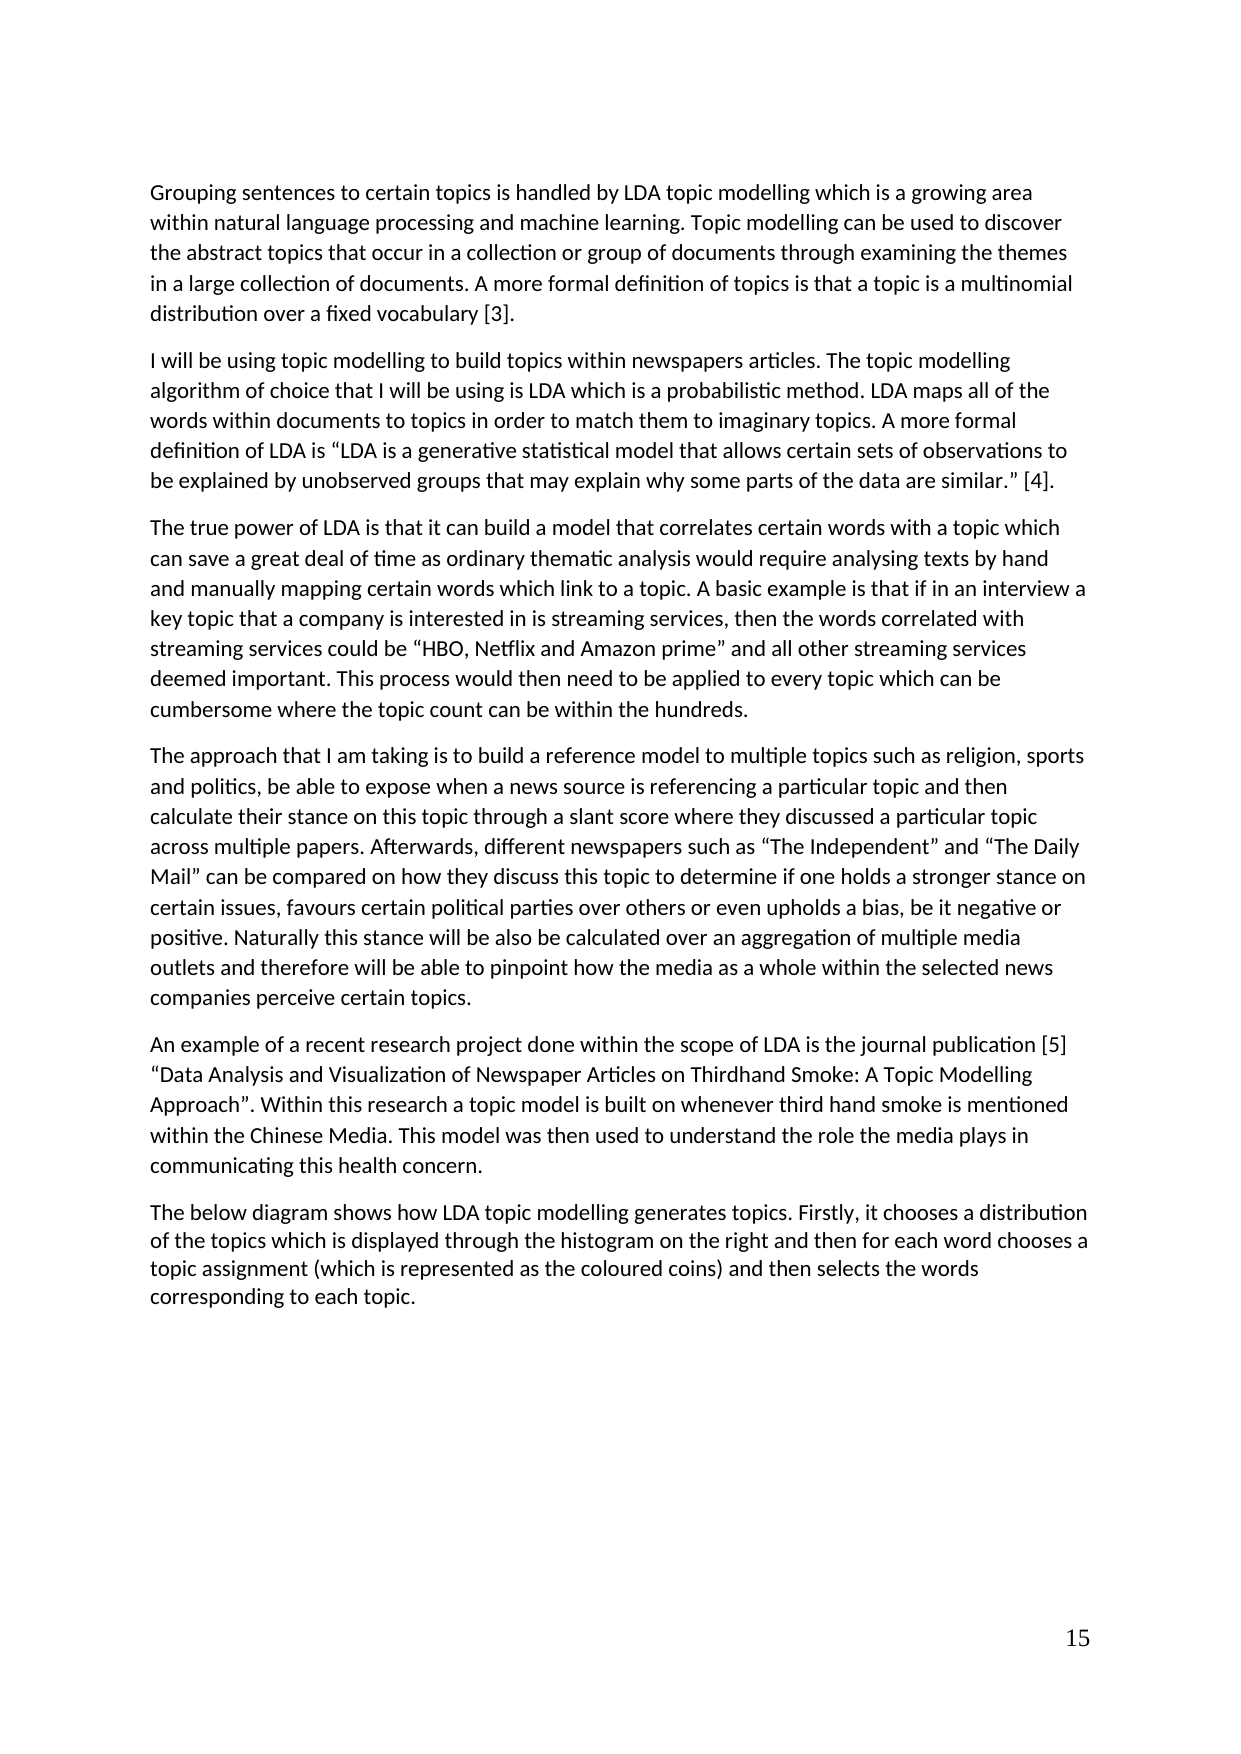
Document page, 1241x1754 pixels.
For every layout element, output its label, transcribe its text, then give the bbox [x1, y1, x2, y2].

text An example of a recent research project done within the scope of LDA is the journal publication [5] “Data Analysis and Visualization of Newspaper Articles on Thirdhand Smoke: A Topic Modelling Approach”. Within this research a topic model is built on whenever third hand smoke is mentioned within the Chinese Media. This model was then used to understand the role the media plays in communicating this health concern. [150, 1030, 1090, 1179]
text The true power of LDA is that it can build a model that correlates certain words with a topic which can save a great deal of time as ordinary thematic analysis would require analysing texts by hand and manually mapping certain words which link to a topic. A basic example is that if in an interview a key topic that a company is interested in is streaming services, then the words correlated with streaming services could be “HBO, Netflix and Amazon prime” and all other streaming services deemed important. This process would then need to be applied to every topic which can be cumbersome where the topic count can be within the hundreds. [150, 513, 1090, 723]
text The approach that I am taking is to build a reference model to multiple topics such as religion, sports and politics, be able to expose when a news source is referencing a particular topic and then calculate their stance on this topic through a slant score where they discussed a particular topic across multiple papers. Afterwards, different newspapers such as “The Independent” and “The Daily Mail” can be compared on how they discuss this topic to determine if one holds a stronger stance on certain issues, favours certain political parties over others or even upholds a bias, be it negative or positive. Naturally this stance will be also be calculated over an aggregation of multiple media outlets and therefore will be able to pinpoint how the media as a whole within the selected news companies perceive certain topics. [150, 742, 1090, 1011]
text Grouping sentences to certain topics is handled by LDA topic modelling which is a growing area within natural language processing and machine learning. Topic modelling can be used to discover the abstract topics that occur in a collection or group of documents through examining the themes in a large collection of documents. A more formal definition of topics is that a topic is a multinomial distribution over a fixed vocabulary [3]. [150, 178, 1090, 327]
text The below diagram shows how LDA topic modelling generates topics. Firstly, it chooses a distribution of the topics which is displayed through the histogram on the right and then for each word chooses a topic assignment (which is represented as the coloured coins) and then selects the words corresponding to each topic. [150, 1198, 1090, 1310]
text I will be using topic modelling to build topics within newspapers articles. The topic modelling algorithm of choice that I will be using is LDA which is a probabilistic method. LDA maps all of the words within documents to topics in order to match them to imaginary topics. A more formal definition of LDA is “LDA is a generative statistical model that allows certain sets of observations to be explained by unobserved groups that may explain why some parts of the data are similar.” [4]. [150, 346, 1090, 494]
